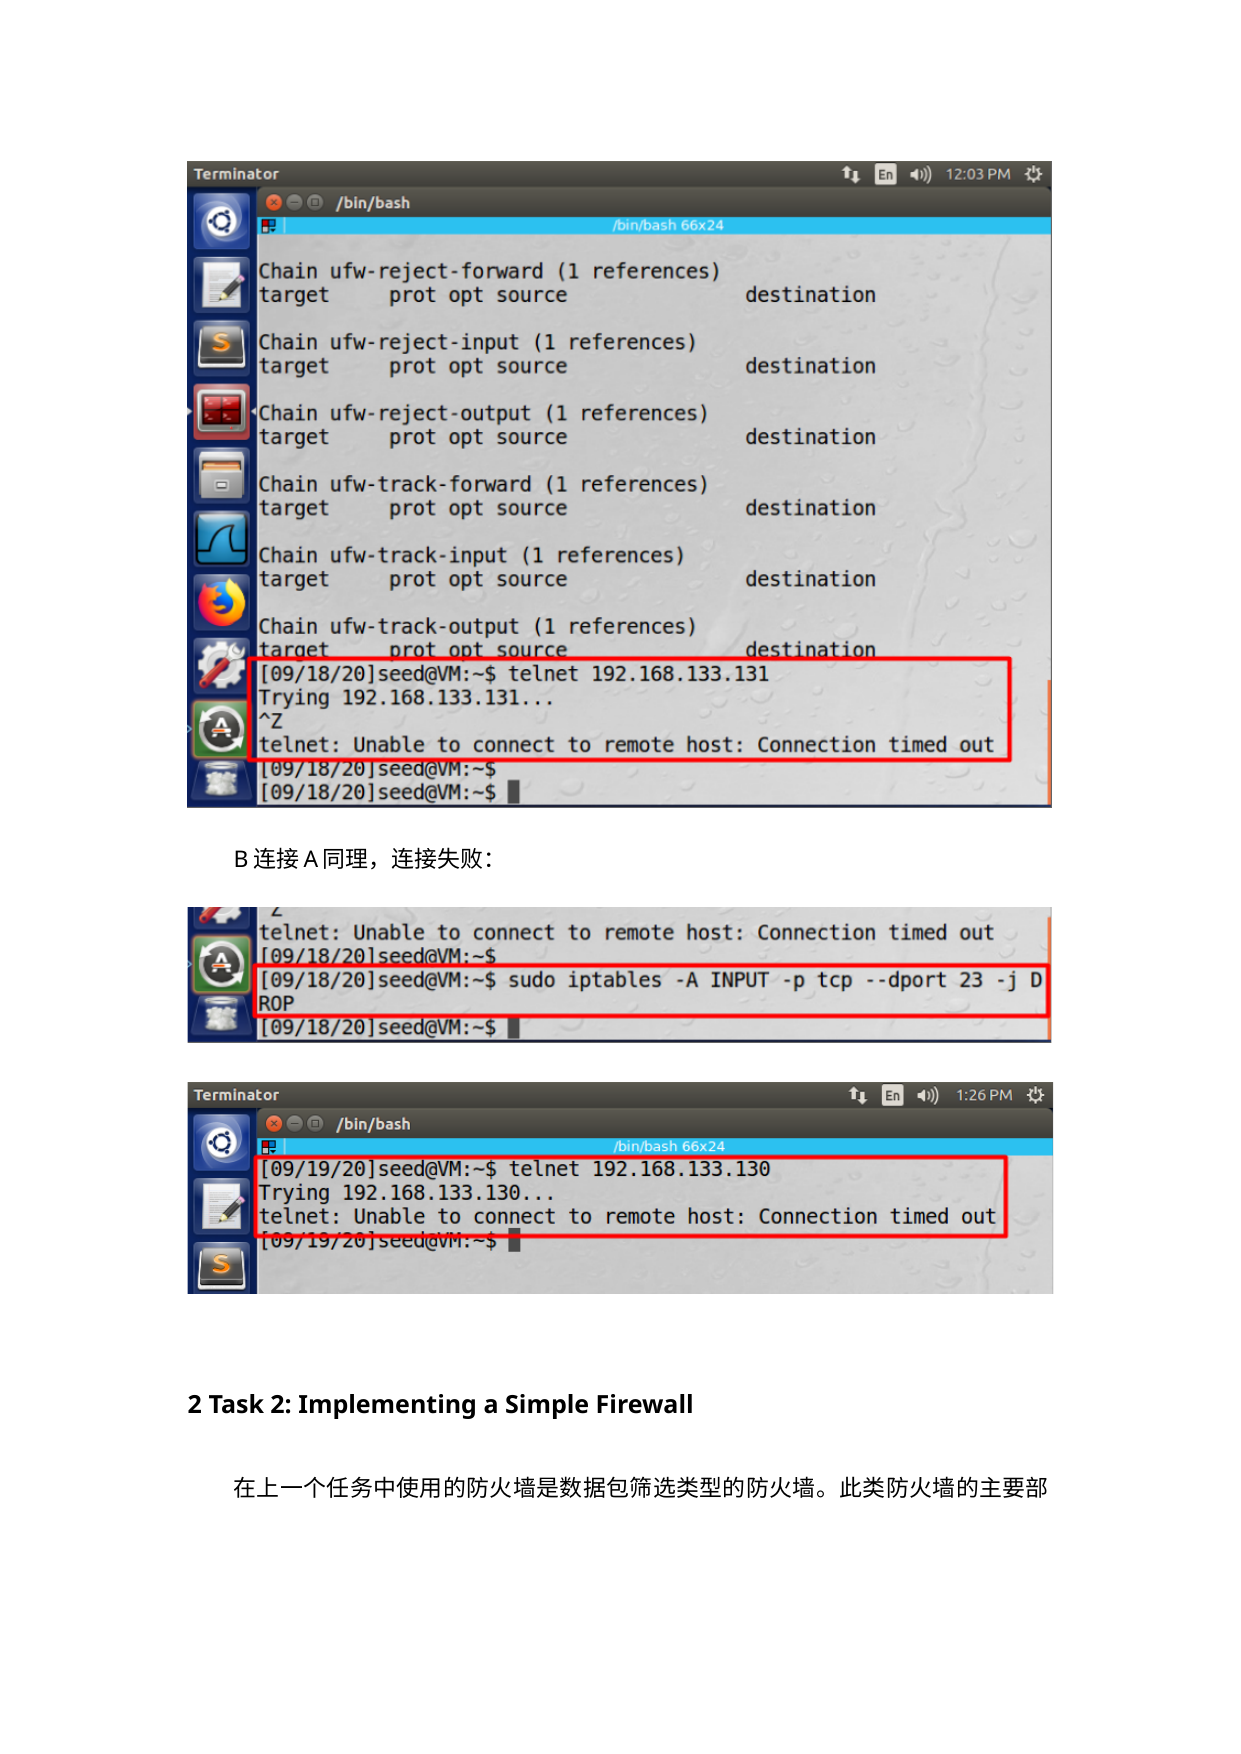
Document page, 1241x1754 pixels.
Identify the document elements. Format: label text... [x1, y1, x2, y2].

picture [187, 1082, 1054, 1294]
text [187, 1454, 1053, 1519]
picture [187, 161, 1052, 808]
picture [187, 907, 1052, 1043]
text B连接A同理，连接失败： [187, 825, 1053, 890]
text 2 Task 2: Implementing a Simple Firewall [187, 1372, 1053, 1437]
